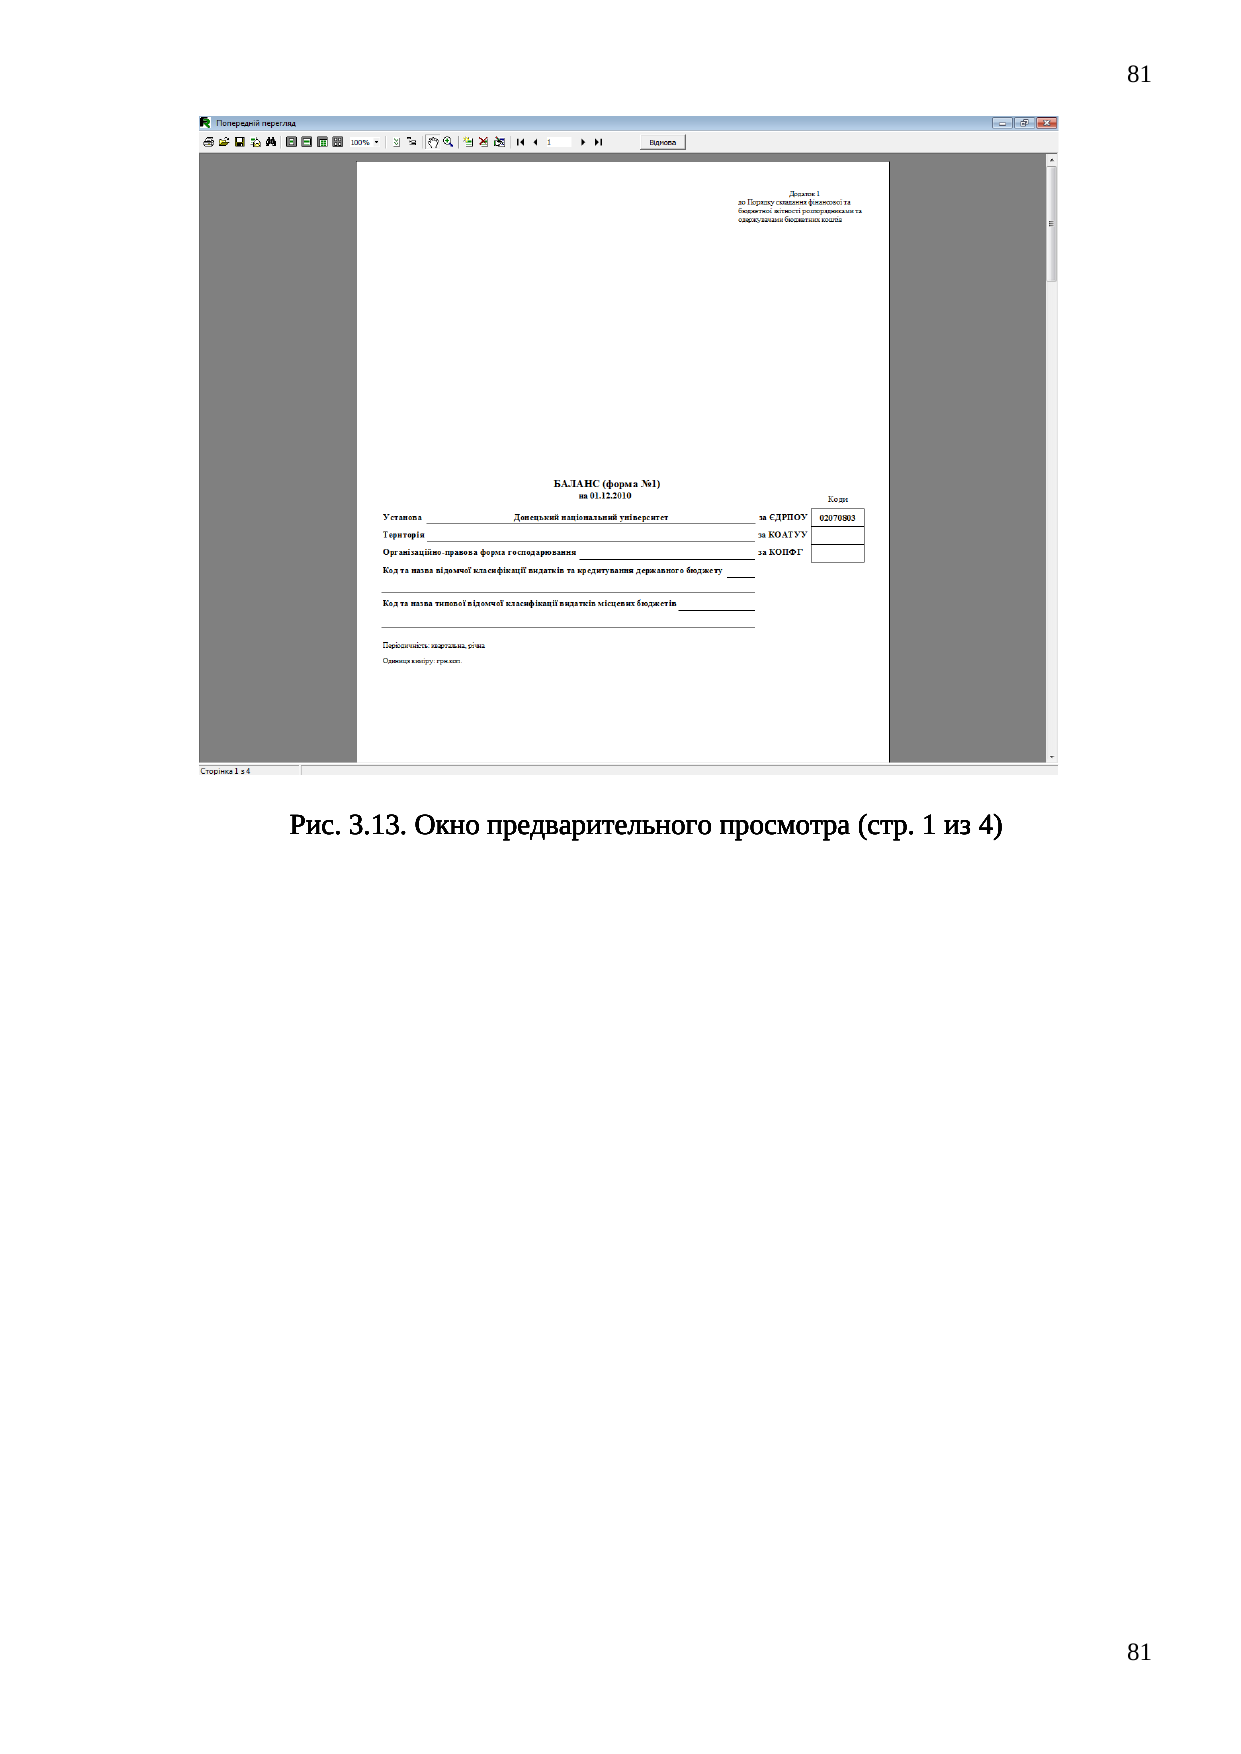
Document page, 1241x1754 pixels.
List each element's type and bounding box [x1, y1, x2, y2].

picture [199, 116, 1061, 775]
